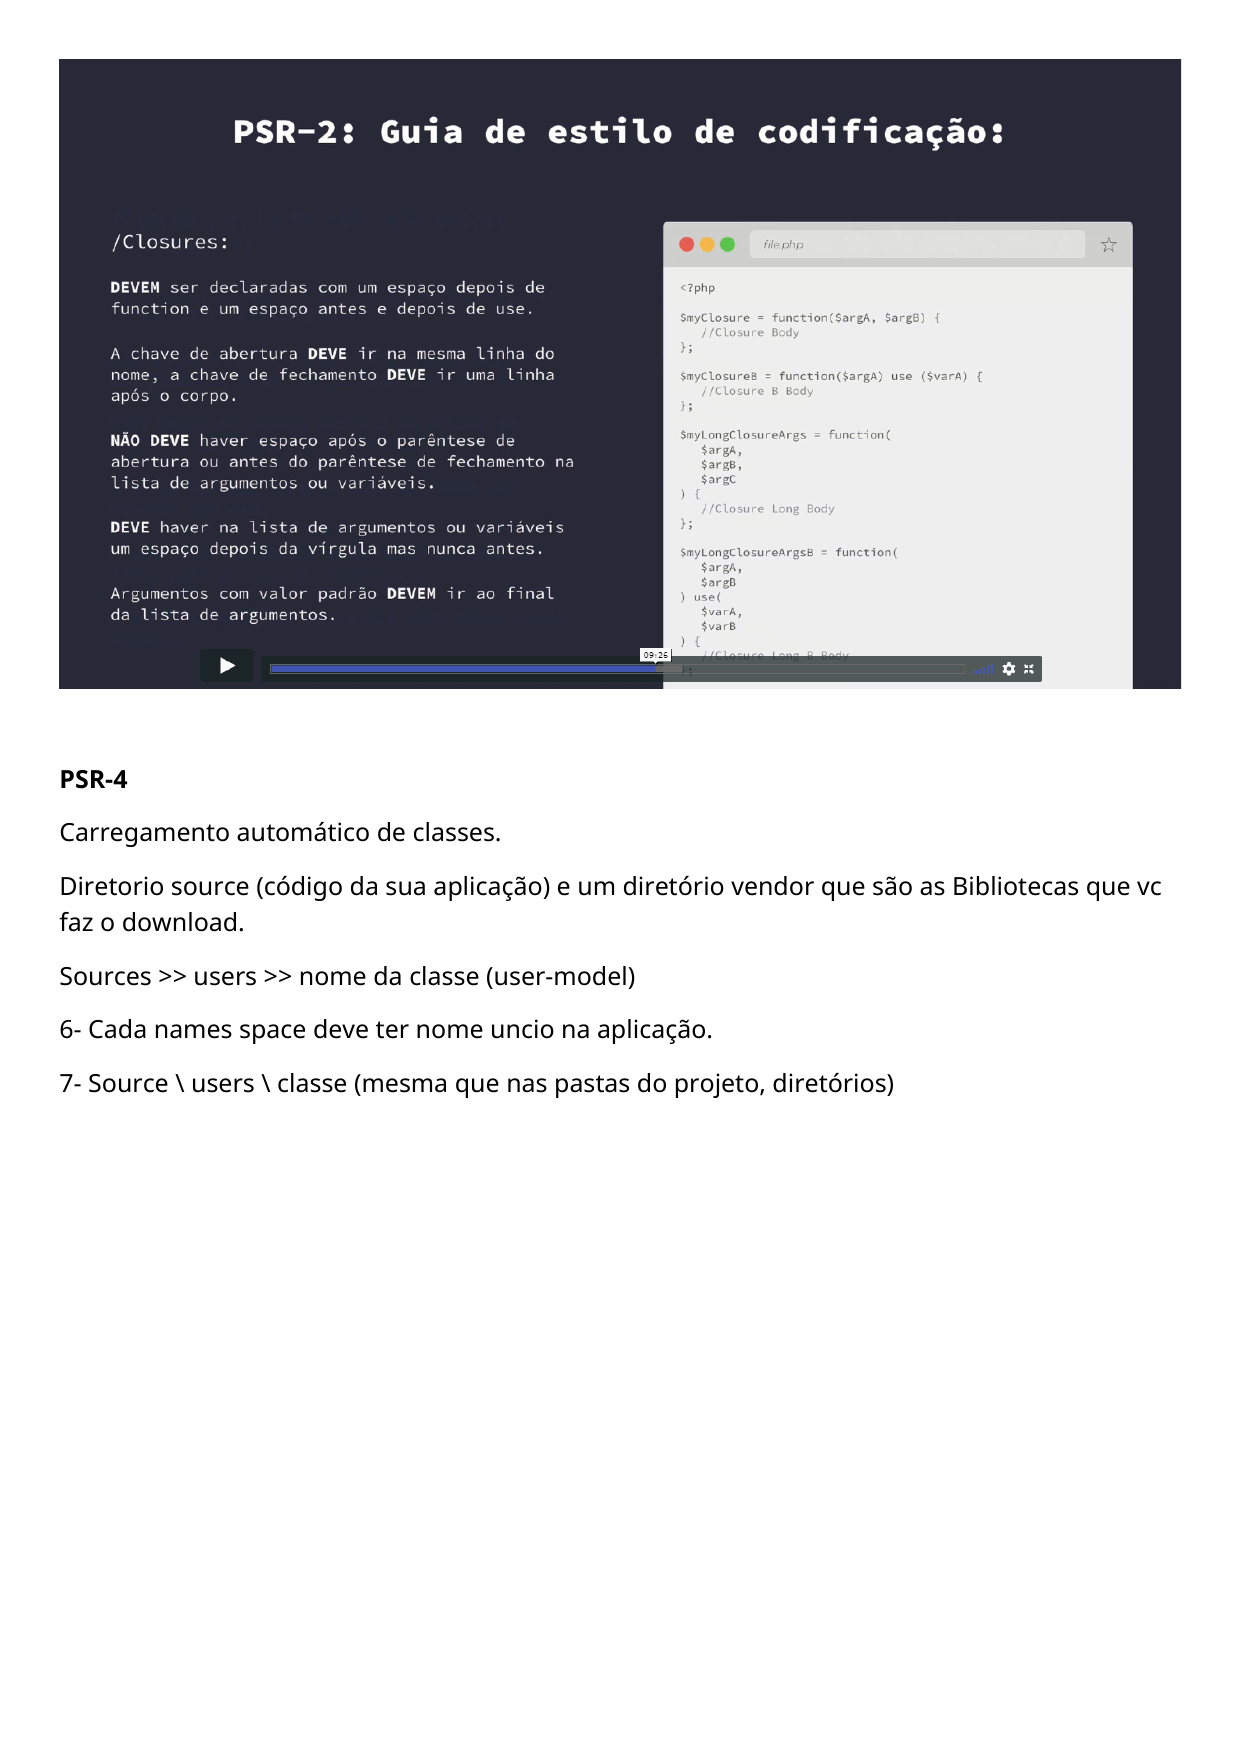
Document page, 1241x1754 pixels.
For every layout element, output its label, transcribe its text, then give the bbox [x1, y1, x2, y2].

text Diretorio source (código da sua aplicação) e um diretório vendor que são as Bibliotecas que vc faz o download. [59, 868, 1181, 939]
text Carregamento automático de classes. [59, 815, 1181, 849]
text 6- Cada names space deve ter nome uncio na aplicação. [59, 1012, 1181, 1046]
text Sources >> users >> nome da classe (user-model) [59, 958, 1181, 992]
text 7- Source \ users \ classe (mesma que nas pastas do projeto, diretórios) [59, 1065, 1181, 1099]
text PSR-4 [59, 761, 1181, 795]
picture [59, 59, 1182, 689]
